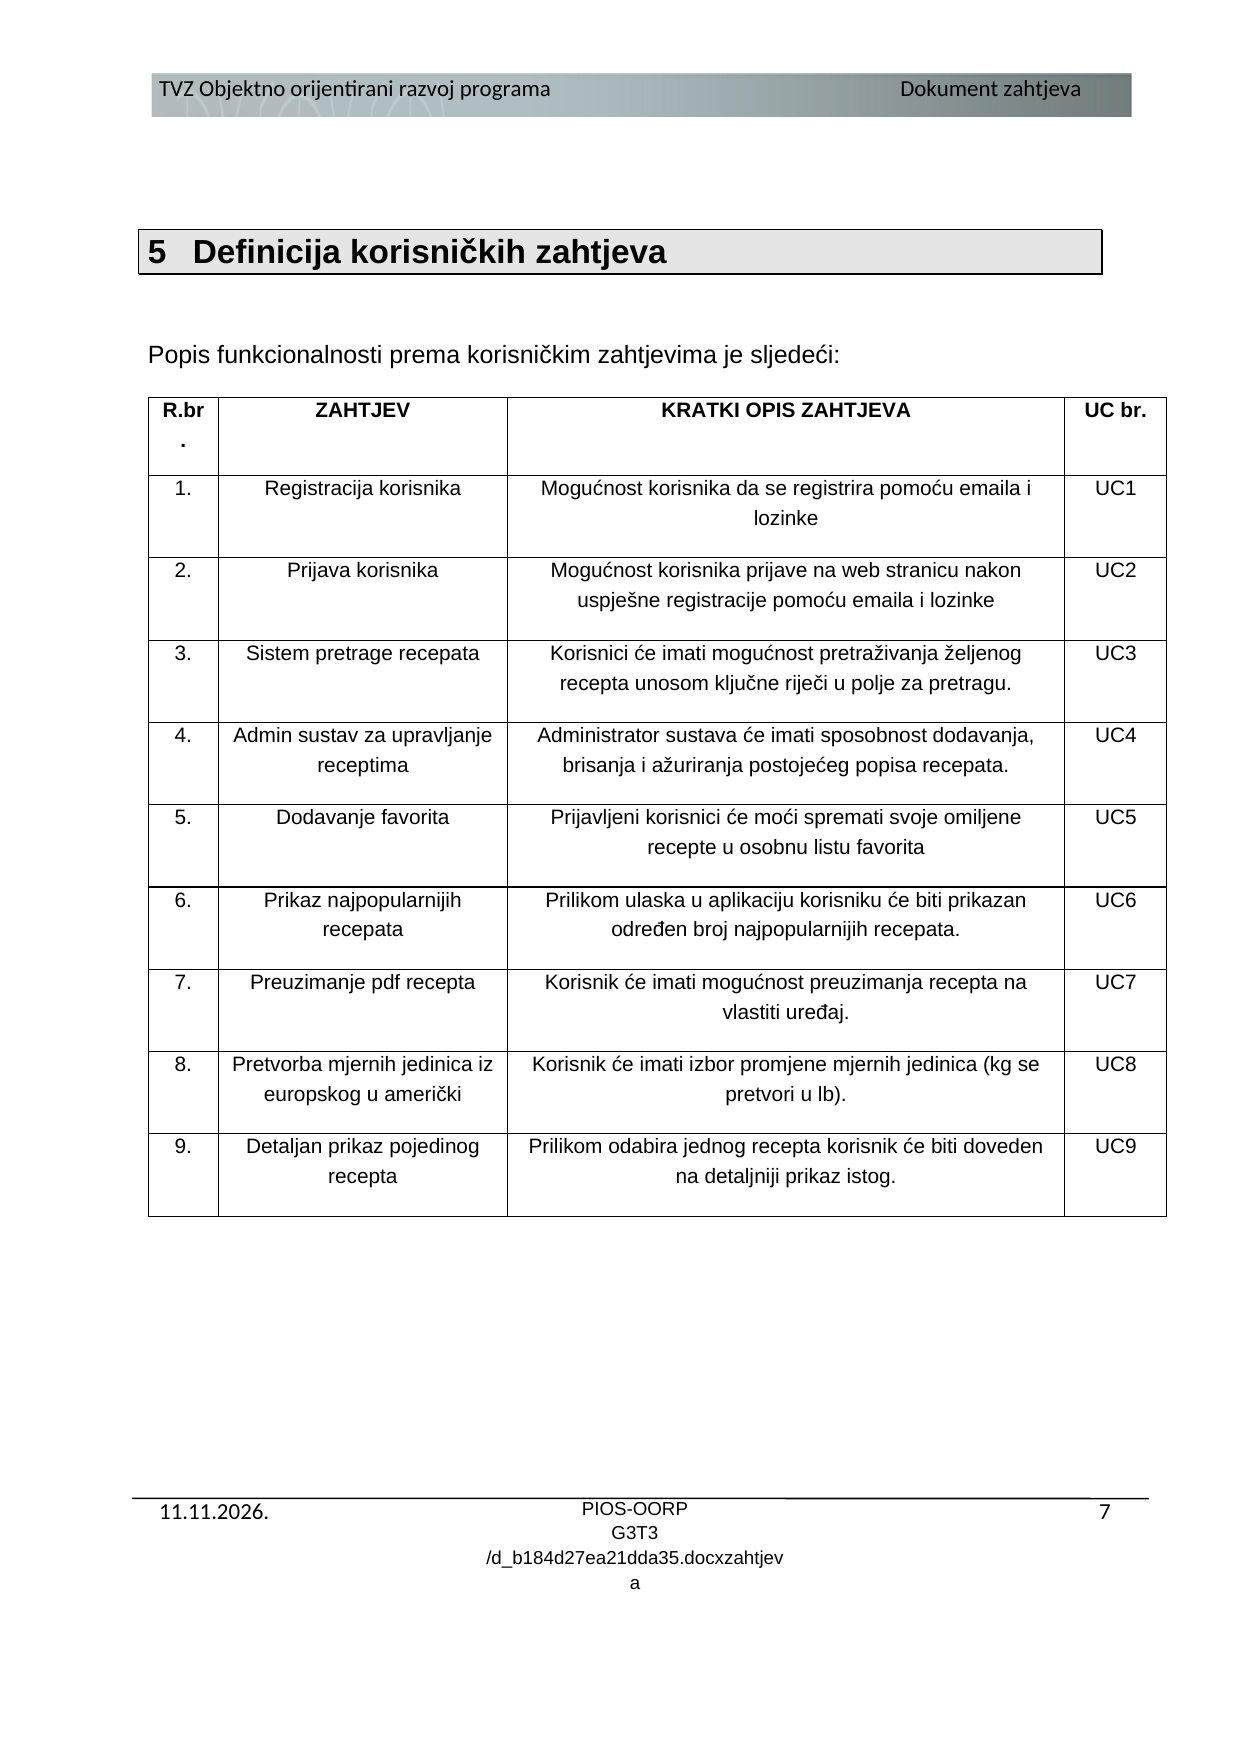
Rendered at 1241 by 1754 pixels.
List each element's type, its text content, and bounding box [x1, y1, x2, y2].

table_cell UC7 [1065, 970, 1166, 1051]
table_cell 2. [149, 558, 218, 639]
table_header ZAHTJEV [219, 398, 507, 475]
table_cell Prijava korisnika [219, 558, 507, 639]
table_cell 3. [149, 641, 218, 722]
table_cell Administrator sustava će imati sposobnost dodavanja, brisanja i ažuriranja postojećeg popisa recepata. [508, 723, 1064, 804]
table_cell Dodavanje favorita [219, 805, 507, 886]
table_cell 8. [149, 1052, 218, 1133]
table_cell Mogućnost korisnika da se registrira pomoću emaila i lozinke [508, 476, 1064, 557]
table_cell Detaljan prikaz pojedinog recepta [219, 1134, 507, 1216]
table_cell 4. [149, 723, 218, 804]
table_cell 1. [149, 476, 218, 557]
table_cell Pretvorba mjernih jedinica iz europskog u američki [219, 1052, 507, 1133]
table_cell Korisnici će imati mogućnost pretraživanja željenog recepta unosom ključne riječi u polje za pretragu. [508, 641, 1064, 722]
table_cell Admin sustav za upravljanje receptima [219, 723, 507, 804]
table_header R.br. [149, 398, 218, 475]
table_cell Sistem pretrage recepata [219, 641, 507, 722]
table_cell Korisnik će imati mogućnost preuzimanja recepta na vlastiti uređaj. [508, 970, 1064, 1051]
table_cell UC6 [1065, 888, 1166, 969]
table_cell Prilikom ulaska u aplikaciju korisniku će biti prikazan određen broj najpopularnijih recepata. [508, 888, 1064, 969]
picture [151, 73, 1132, 117]
subtitle Definicija korisničkih zahtjeva [139, 230, 1101, 273]
table_header UC br. [1065, 398, 1166, 475]
text Popis funkcionalnosti prema korisničkim zahtjevima je sljedeći: [148, 340, 1093, 369]
table_cell 6. [149, 888, 218, 969]
table_cell Registracija korisnika [219, 476, 507, 557]
table_cell Korisnik će imati izbor promjene mjernih jedinica (kg se pretvori u lb). [508, 1052, 1064, 1133]
table_cell Prikaz najpopularnijih recepata [219, 888, 507, 969]
table_cell UC3 [1065, 641, 1166, 722]
table_cell UC9 [1065, 1134, 1166, 1216]
table_cell Mogućnost korisnika prijave na web stranicu nakon uspješne registracije pomoću emaila i lozinke [508, 558, 1064, 639]
table_cell UC8 [1065, 1052, 1166, 1133]
table_cell UC2 [1065, 558, 1166, 639]
table_cell 9. [149, 1134, 218, 1216]
table_cell 5. [149, 805, 218, 886]
table_cell Prijavljeni korisnici će moći spremati svoje omiljene recepte u osobnu listu favorita [508, 805, 1064, 886]
table_cell 7. [149, 970, 218, 1051]
table_cell Preuzimanje pdf recepta [219, 970, 507, 1051]
table_header KRATKI OPIS ZAHTJEVA [508, 398, 1064, 475]
table_cell Prilikom odabira jednog recepta korisnik će biti doveden na detaljniji prikaz istog. [508, 1134, 1064, 1216]
table_cell UC1 [1065, 476, 1166, 557]
table_cell UC4 [1065, 723, 1166, 804]
table_cell UC5 [1065, 805, 1166, 886]
